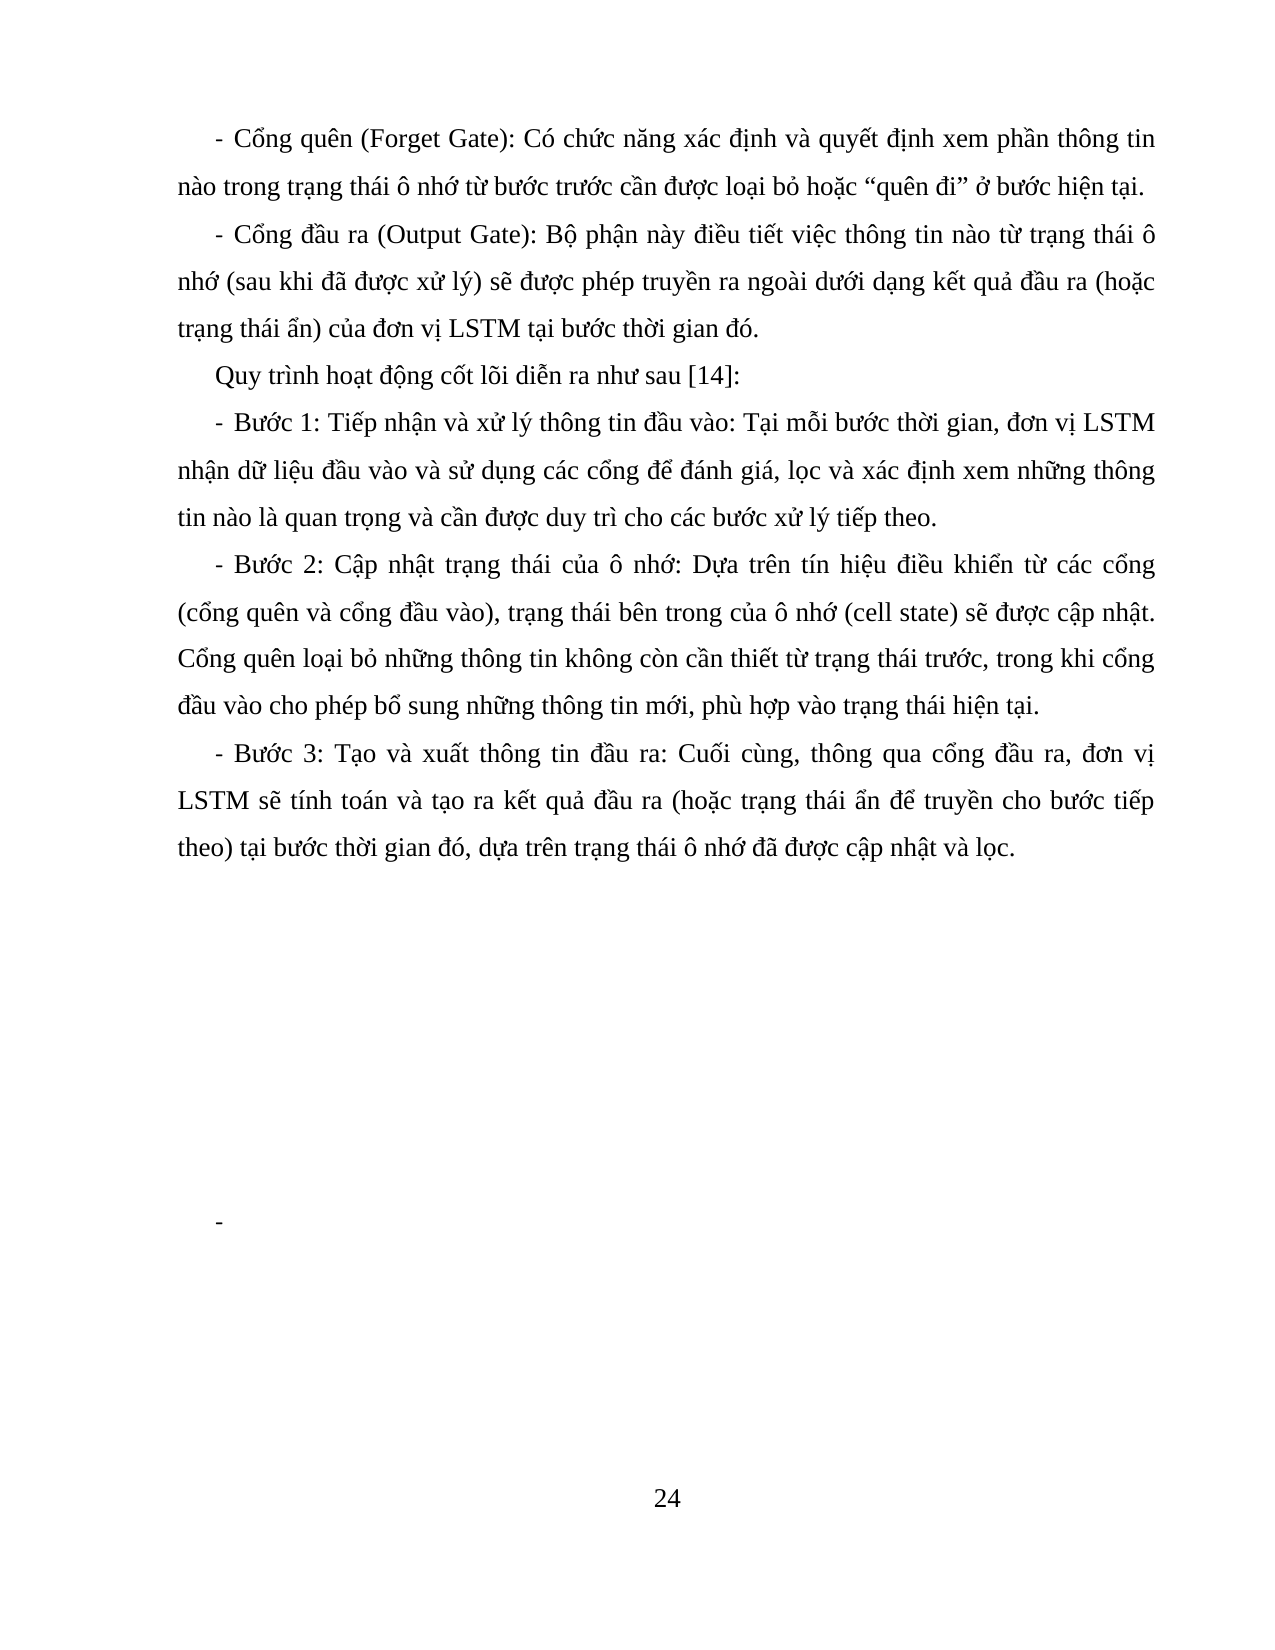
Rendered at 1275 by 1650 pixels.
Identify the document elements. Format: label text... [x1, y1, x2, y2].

text Bước 1: Tiếp nhận và xử lý thông tin đầu vào: Tại mỗi bước thời gian, đơn vị LSTM nhận dữ liệu đầu vào và sử dụng các cổng để đánh giá, lọc và xác định xem những thông tin nào là quan trọng và cần được duy trì cho các bước xử lý tiếp theo. [177, 405, 1157, 532]
text Cổng đầu ra (Output Gate): Bộ phận này điều tiết việc thông tin nào từ trạng thái ô nhớ (sau khi đã được xử lý) sẽ được phép truyền ra ngoài dưới dạng kết quả đầu ra (hoặc trạng thái ẩn) của đơn vị LSTM tại bước thời gian đó. [177, 217, 1157, 343]
text Bước 2: Cập nhật trạng thái của ô nhớ: Dựa trên tín hiệu điều khiển từ các cổng (cổng quên và cổng đầu vào), trạng thái bên trong của ô nhớ (cell state) sẽ được cập nhật. Cổng quên loại bỏ những thông tin không còn cần thiết từ trạng thái trước, trong khi cổng đầu vào cho phép bổ sung những thông tin mới, phù hợp vào trạng thái hiện tại. [177, 547, 1157, 720]
text Cổng quên (Forget Gate): Có chức năng xác định và quyết định xem phần thông tin nào trong trạng thái ô nhớ từ bước trước cần được loại bỏ hoặc “quên đi” ở bước hiện tại. [177, 122, 1157, 201]
text Bước 3: Tạo và xuất thông tin đầu ra: Cuối cùng, thông qua cổng đầu ra, đơn vị LSTM sẽ tính toán và tạo ra kết quả đầu ra (hoặc trạng thái ẩn để truyền cho bước tiếp theo) tại bước thời gian đó, dựa trên trạng thái ô nhớ đã được cập nhật và lọc. [177, 736, 1157, 862]
text Quy trình hoạt động cốt lõi diễn ra như sau [14]: [177, 359, 1157, 390]
